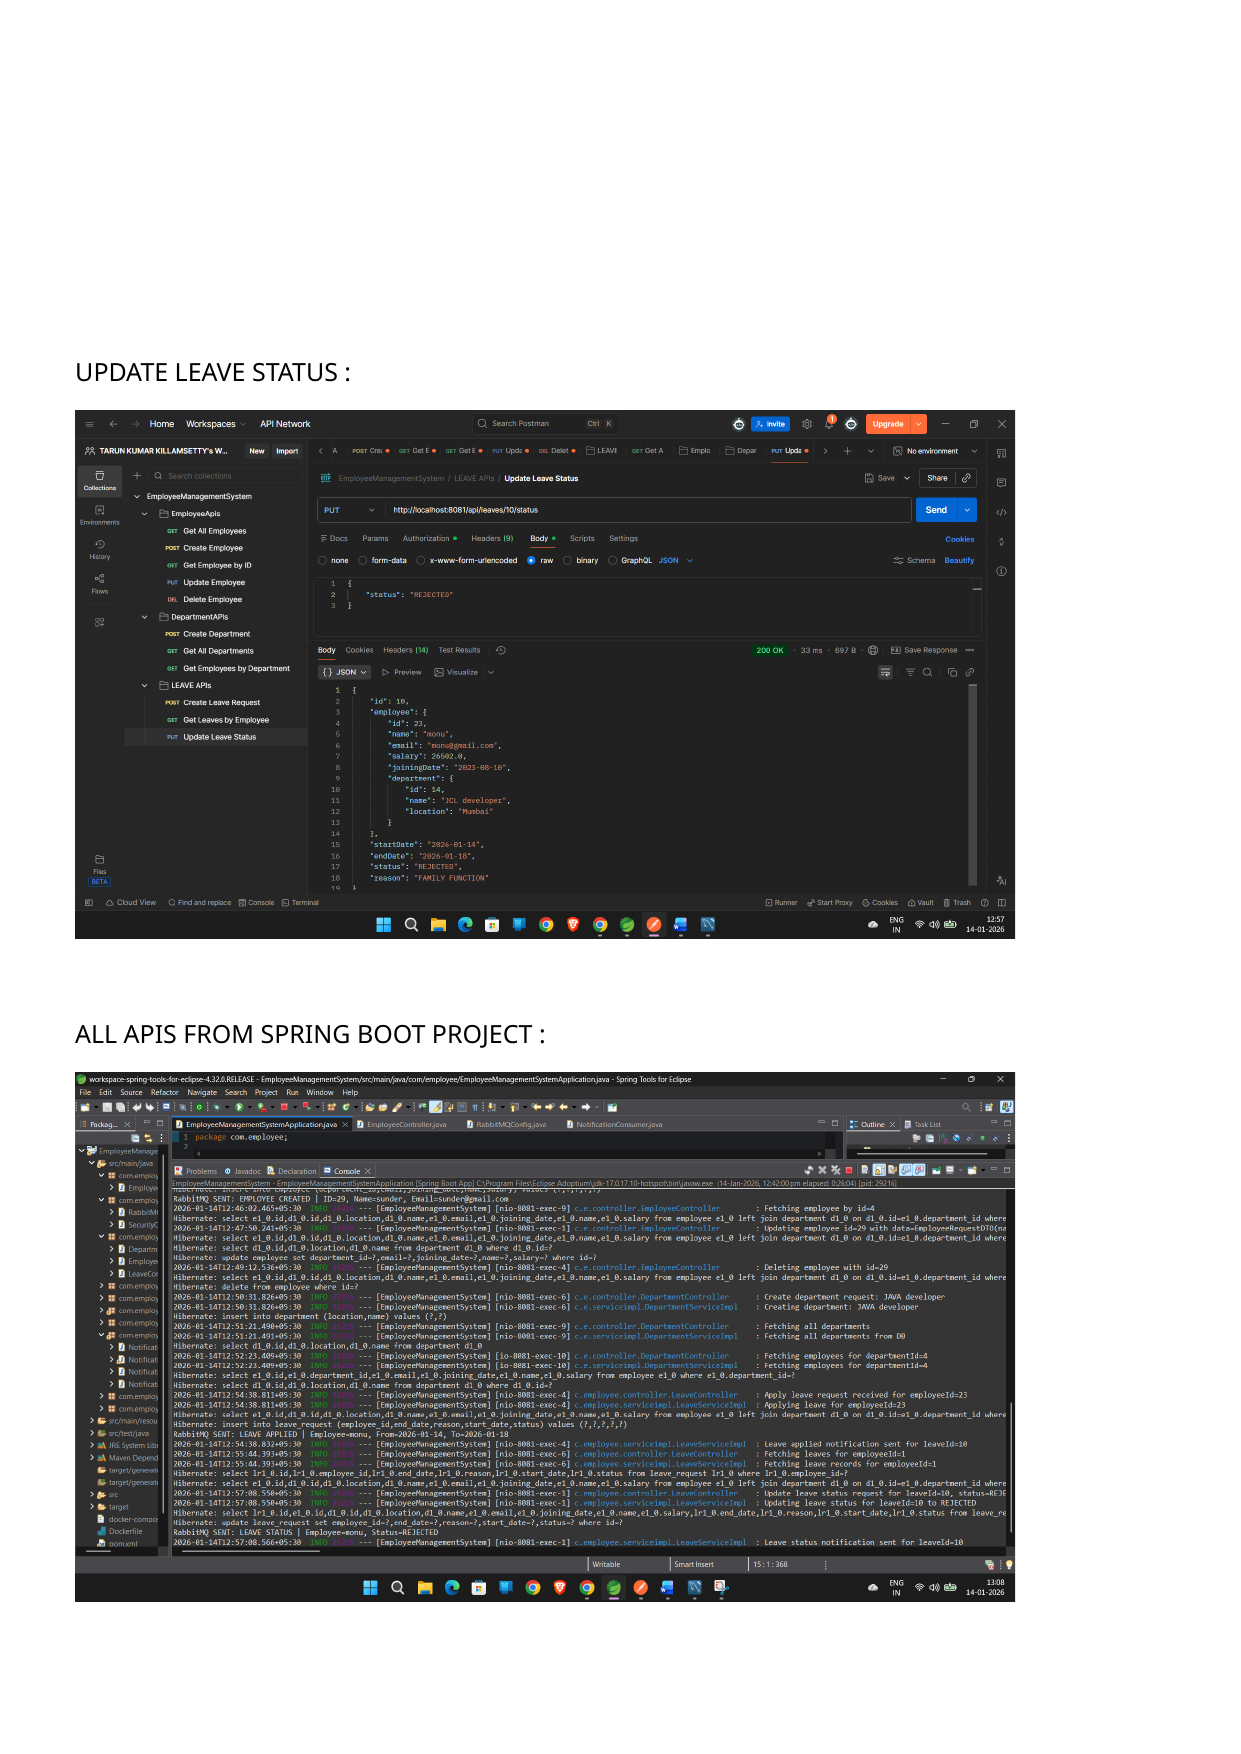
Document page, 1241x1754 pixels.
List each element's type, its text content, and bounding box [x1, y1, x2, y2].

text ALL APIS FROM SPRING BOOT PROJECT : [75, 1016, 1165, 1051]
picture [75, 1072, 1016, 1602]
picture [75, 410, 1016, 939]
text UPDATE LEAVE STATUS : [75, 354, 1165, 388]
